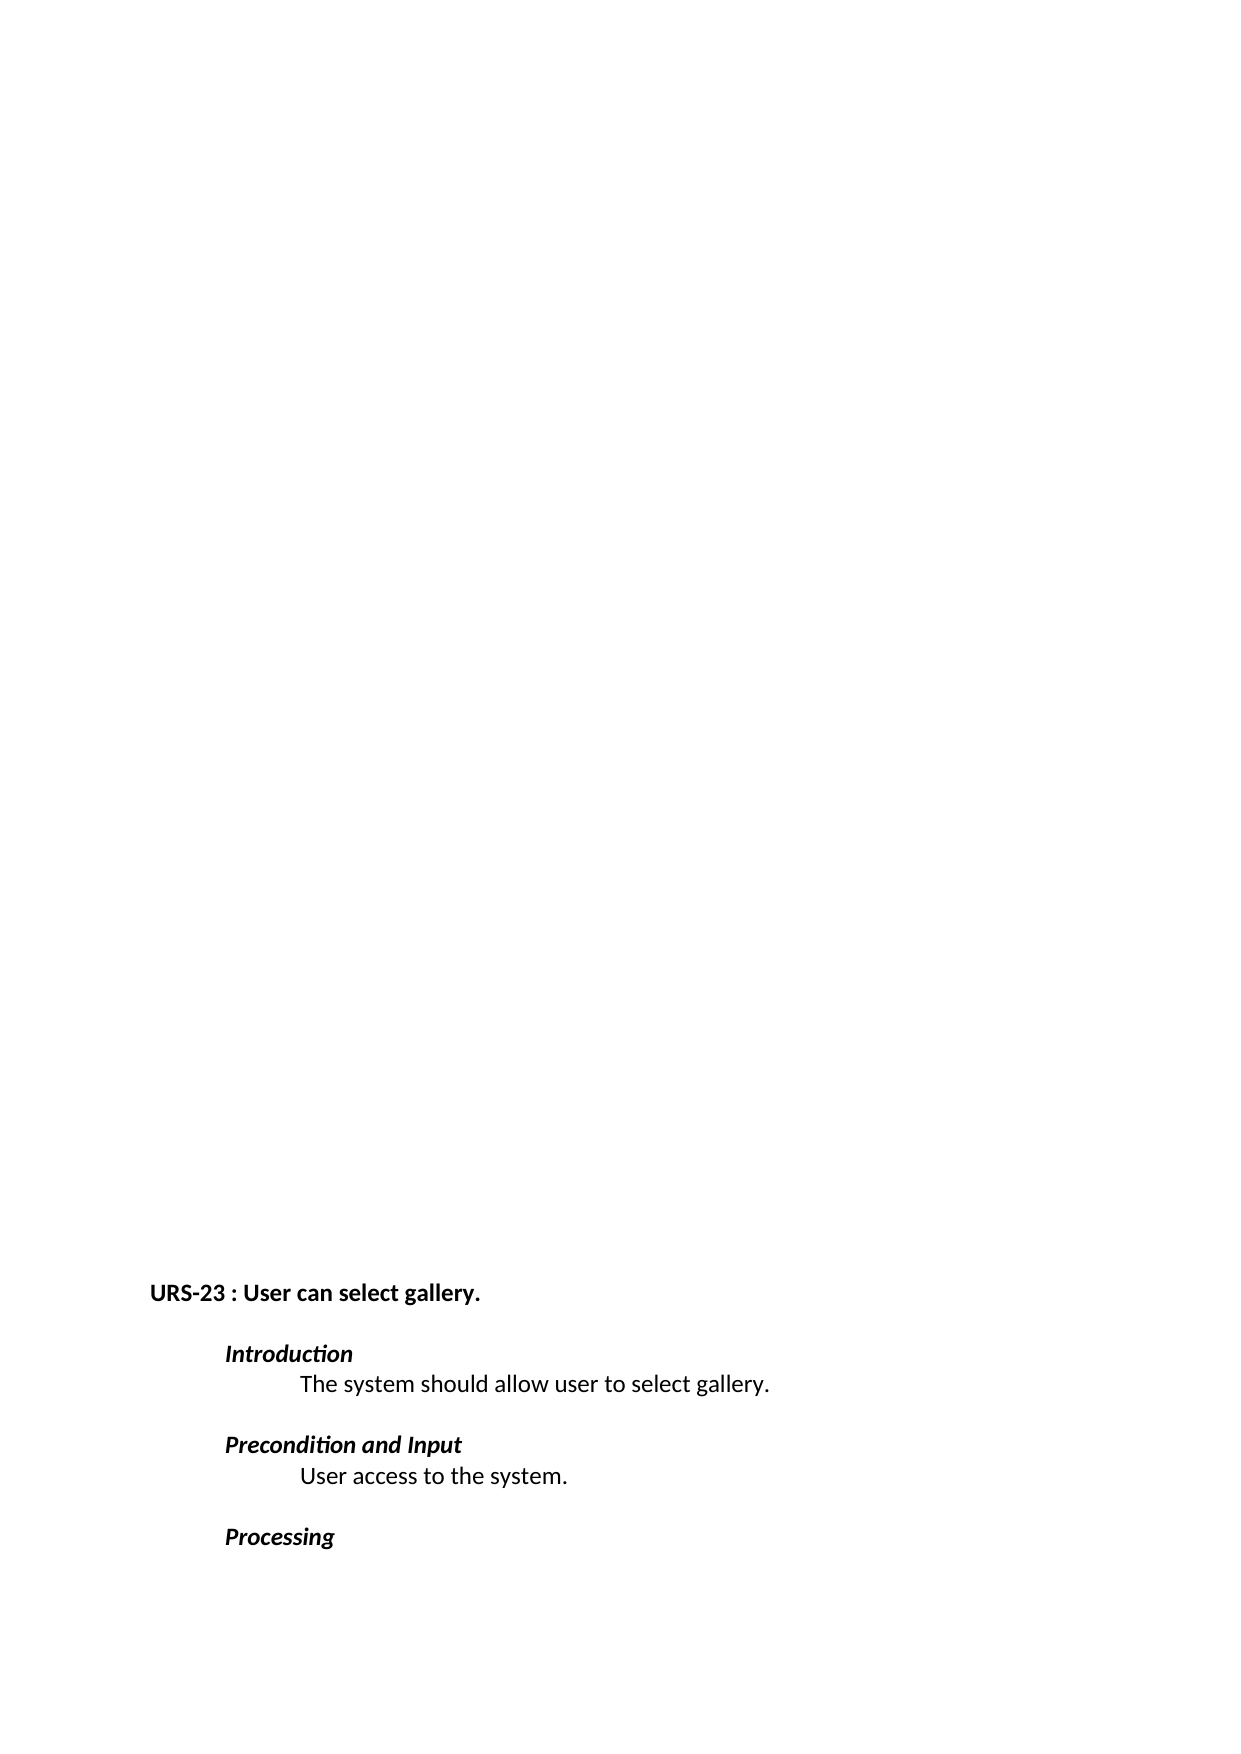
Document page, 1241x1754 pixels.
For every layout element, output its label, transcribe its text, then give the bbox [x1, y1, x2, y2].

text Precondition and Input [150, 1429, 1090, 1460]
text Processing [150, 1521, 1090, 1551]
text URS-23 : User can select gallery. [150, 1277, 1090, 1307]
text Introduction [150, 1338, 1090, 1368]
text The system should allow user to select gallery. [150, 1368, 1090, 1399]
text User access to the system. [225, 1460, 1090, 1490]
